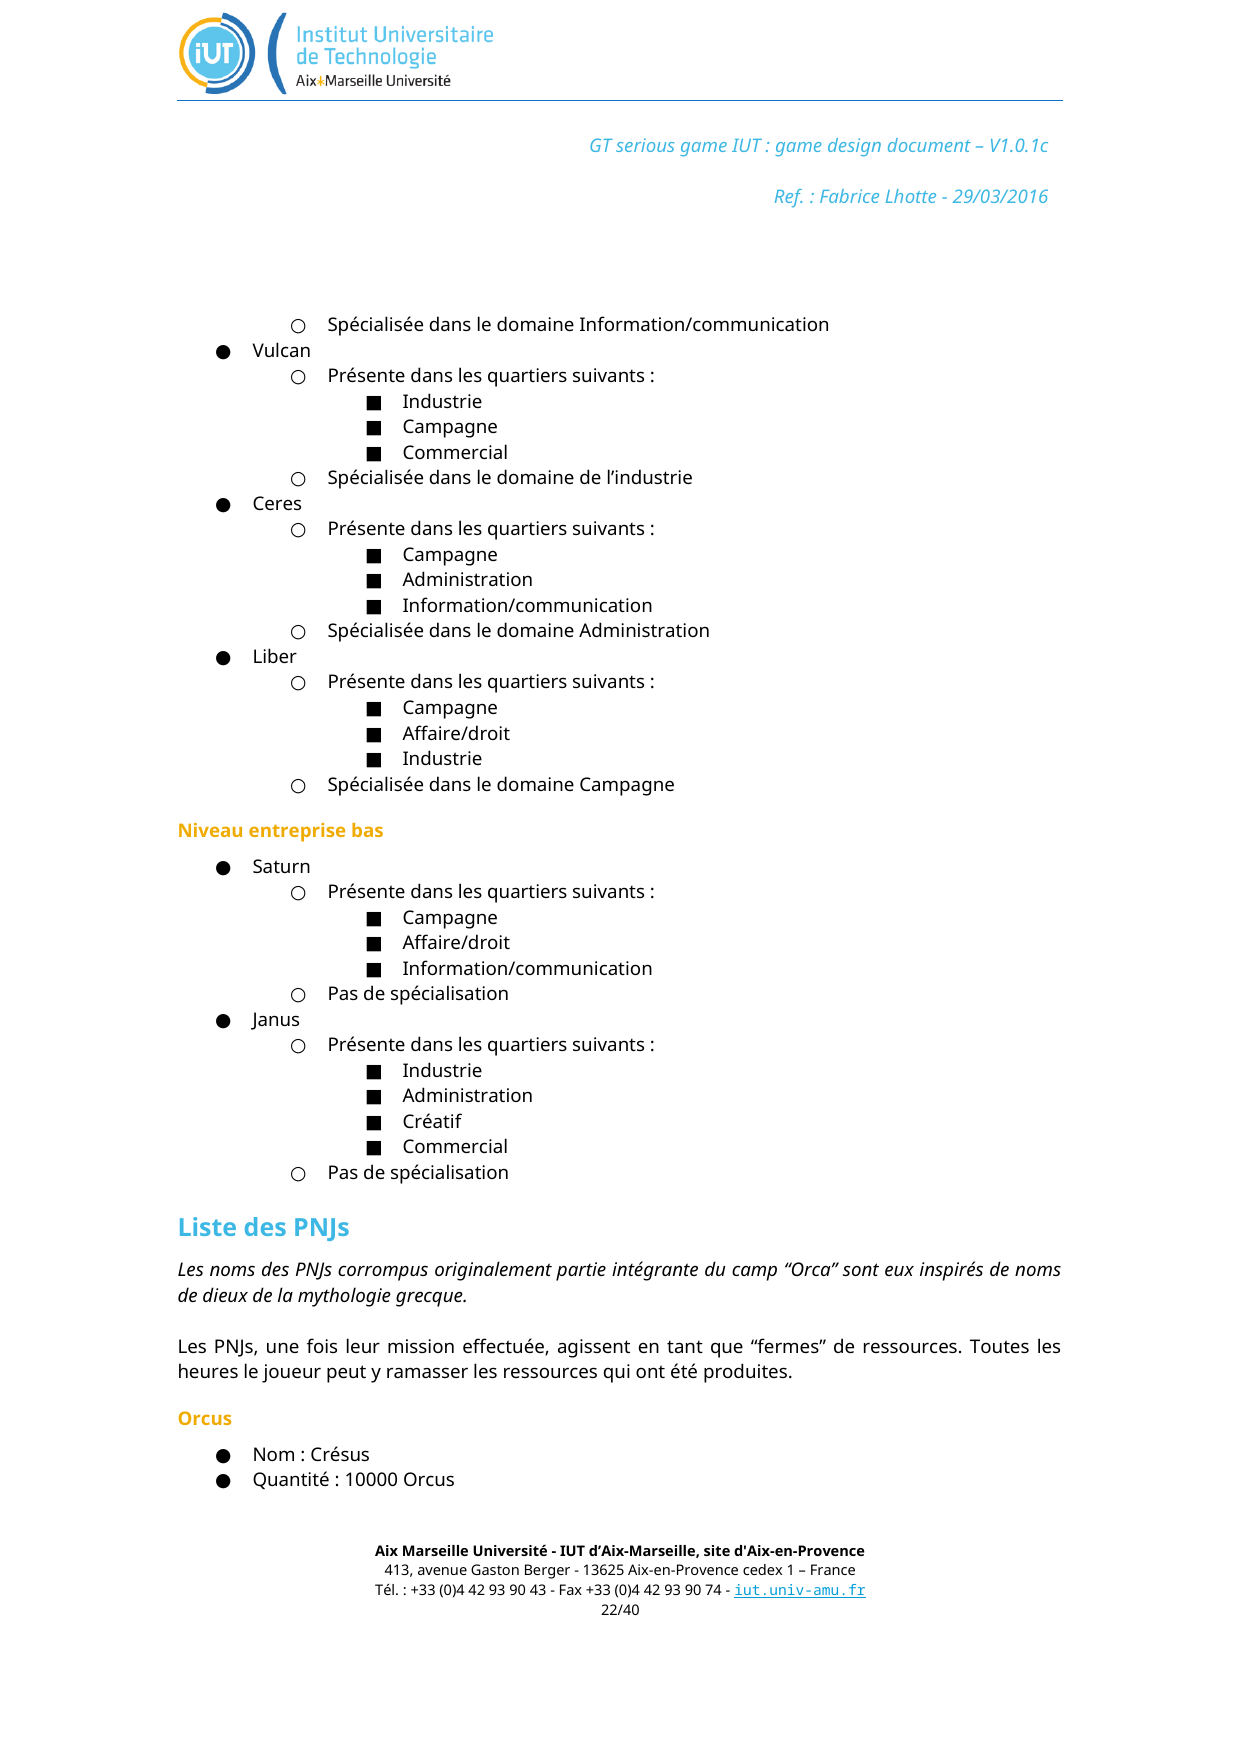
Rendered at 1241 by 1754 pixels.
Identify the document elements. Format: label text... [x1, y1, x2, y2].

list Campagne [365, 541, 1063, 567]
list Ceres [215, 490, 1063, 516]
list Administration [365, 1083, 1063, 1108]
subtitle Liste des PNJs [177, 1210, 1063, 1244]
list Saturn [215, 853, 1063, 879]
list Présente dans les quartiers suivants : [290, 516, 1063, 541]
subtitle Niveau entreprise bas [177, 817, 1063, 843]
list Présente dans les quartiers suivants : [290, 1032, 1063, 1057]
list Spécialisée dans le domaine Campagne [290, 771, 1063, 796]
list Commercial [365, 1134, 1063, 1159]
list Spécialisée dans le domaine de l’industrie [290, 464, 1063, 490]
list Administration [365, 567, 1063, 592]
text Les PNJs, une fois leur mission effectuée, agissent en tant que “fermes” de ressources. Toutes les heures le joueur peut y ramasser les ressources qui ont été produites. [177, 1333, 1063, 1384]
list Information/communication [365, 955, 1063, 981]
list Information/communication [365, 592, 1063, 618]
list Industrie [365, 745, 1063, 771]
list Commercial [365, 439, 1063, 464]
subtitle Orcus [177, 1405, 1063, 1430]
list Liber [215, 643, 1063, 669]
list Campagne [365, 904, 1063, 930]
list Présente dans les quartiers suivants : [290, 362, 1063, 388]
picture [176, 0, 521, 106]
list Spécialisée dans le domaine Information/communication [290, 311, 1063, 337]
list Pas de spécialisation [290, 981, 1063, 1006]
list Présente dans les quartiers suivants : [290, 669, 1063, 694]
list Affaire/droit [365, 930, 1063, 955]
text Les noms des PNJs corrompus originalement partie intégrante du camp “Orca” sont eux inspirés de noms de dieux de la mythologie grecque. [177, 1256, 1063, 1307]
list Quantité : 10000 Orcus [215, 1466, 1063, 1492]
list Créatif [365, 1108, 1063, 1134]
list Nom : Crésus [215, 1441, 1063, 1466]
list Campagne [365, 413, 1063, 439]
list Industrie [365, 1057, 1063, 1083]
list Pas de spécialisation [290, 1159, 1063, 1185]
list Janus [215, 1006, 1063, 1032]
list Industrie [365, 388, 1063, 413]
list Campagne [365, 694, 1063, 720]
list Vulcan [215, 337, 1063, 362]
list Présente dans les quartiers suivants : [290, 879, 1063, 904]
list Spécialisée dans le domaine Administration [290, 618, 1063, 643]
list Affaire/droit [365, 720, 1063, 745]
